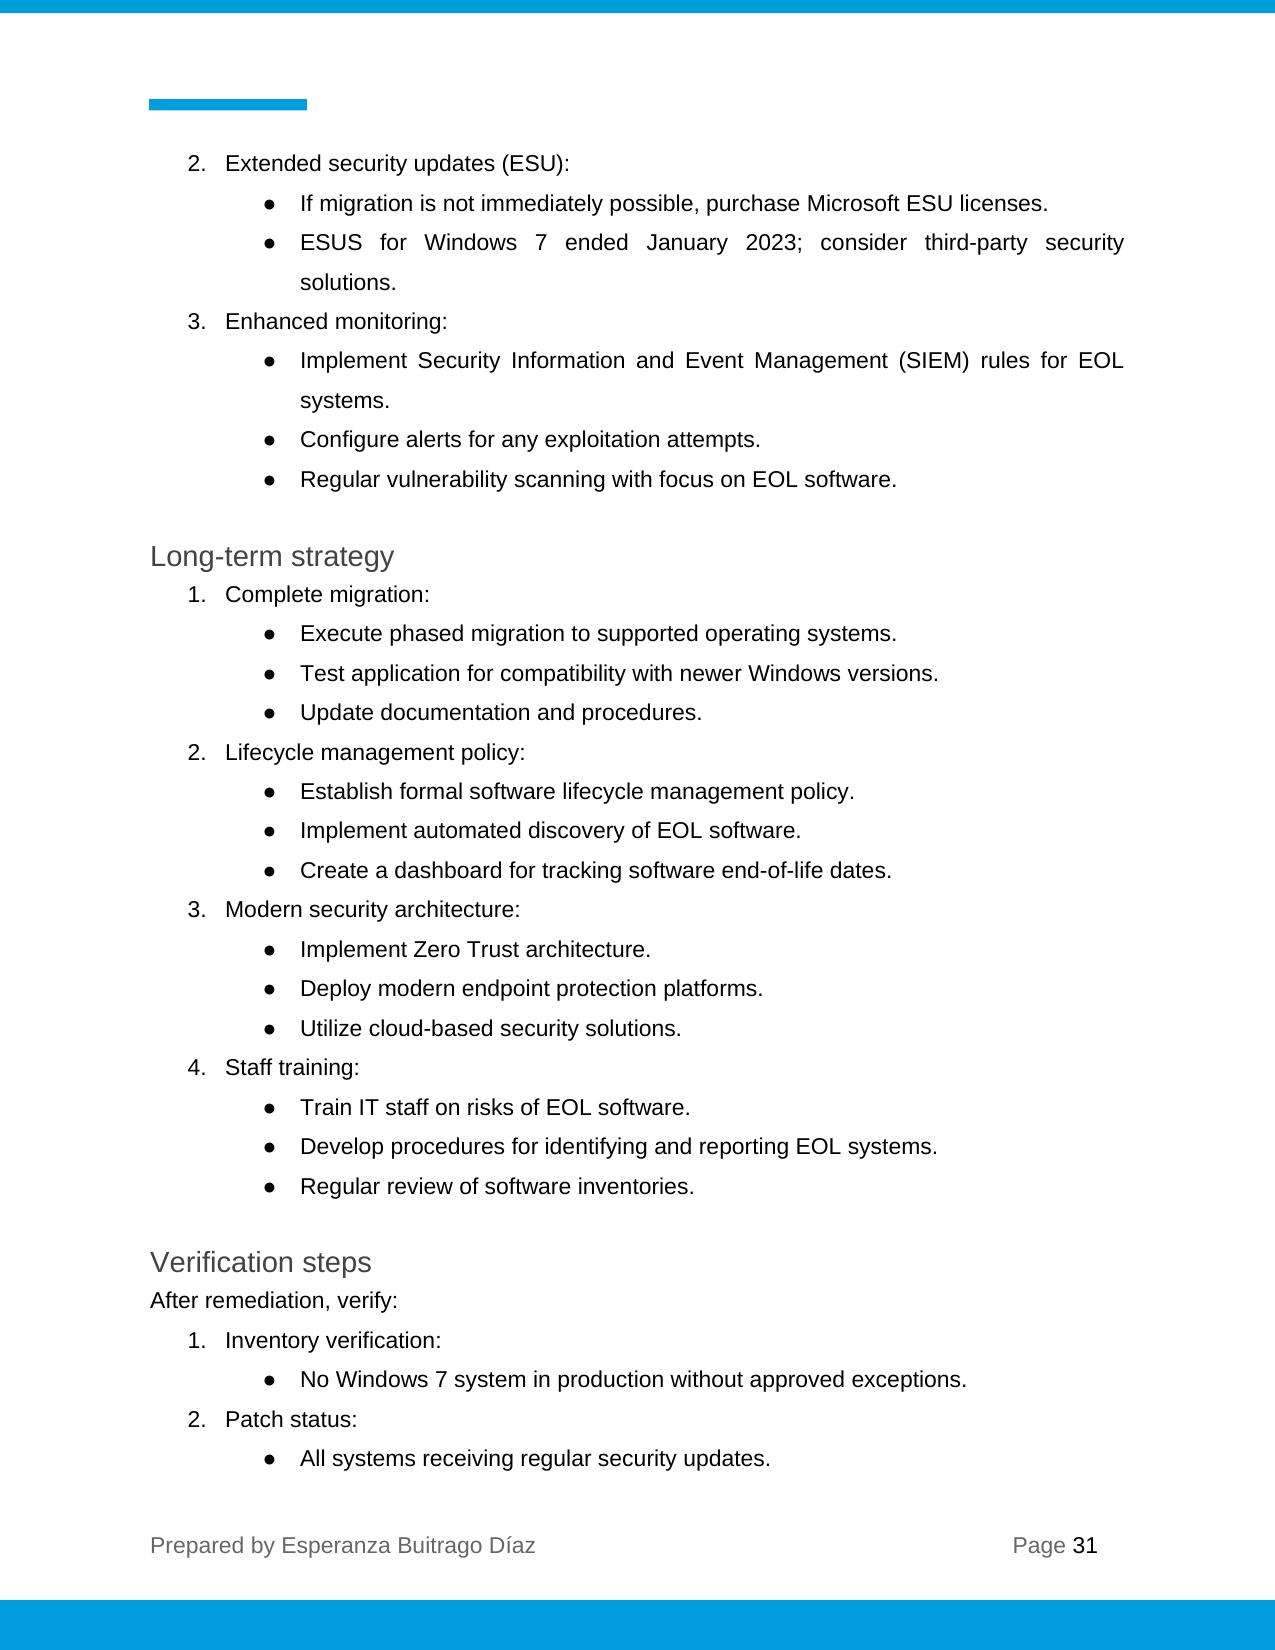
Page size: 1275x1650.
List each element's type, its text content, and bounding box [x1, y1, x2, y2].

list Execute phased migration to supported operating systems. [262, 620, 1125, 646]
list No Windows 7 system in production without approved exceptions. [262, 1366, 1125, 1393]
list Staff training: [187, 1054, 1125, 1081]
list If migration is not immediately possible, purchase Microsoft ESU licenses. [262, 189, 1125, 216]
subtitle Long-term strategy [150, 539, 1125, 572]
list Implement Zero Trust architecture. [262, 936, 1125, 962]
list Patch status: [187, 1406, 1125, 1432]
list Lifecycle management policy: [187, 738, 1125, 765]
list Develop procedures for identifying and reporting EOL systems. [262, 1133, 1125, 1159]
list Implement Security Information and Event Management (SIEM) rules for EOL systems. [262, 347, 1125, 413]
list Extended security updates (ESU): [187, 150, 1125, 176]
list Enhanced monitoring: [187, 308, 1125, 334]
list Establish formal software lifecycle management policy. [262, 778, 1125, 804]
list Modern security architecture: [187, 896, 1125, 923]
list Train IT staff on risks of EOL software. [262, 1094, 1125, 1120]
list Configure alerts for any exploitation attempts. [262, 426, 1125, 453]
list Test application for compatibility with newer Windows versions. [262, 659, 1125, 686]
list Utilize cloud-based security solutions. [262, 1015, 1125, 1041]
list Complete migration: [187, 581, 1125, 607]
list Regular review of software inventories. [262, 1173, 1125, 1199]
list All systems receiving regular security updates. [262, 1445, 1125, 1472]
list Implement automated discovery of EOL software. [262, 817, 1125, 844]
list Inventory verification: [187, 1327, 1125, 1353]
text After remediation, verify: [150, 1287, 1125, 1314]
list ESUS for Windows 7 ended January 2023; consider third-party security solutions. [262, 229, 1125, 295]
list Deploy modern endpoint protection platforms. [262, 975, 1125, 1002]
subtitle Verification steps [150, 1246, 1125, 1279]
list Regular vulnerability scanning with focus on EOL software. [262, 466, 1125, 492]
list Create a dashboard for tracking software end-of-life dates. [262, 857, 1125, 883]
list Update documentation and procedures. [262, 699, 1125, 725]
